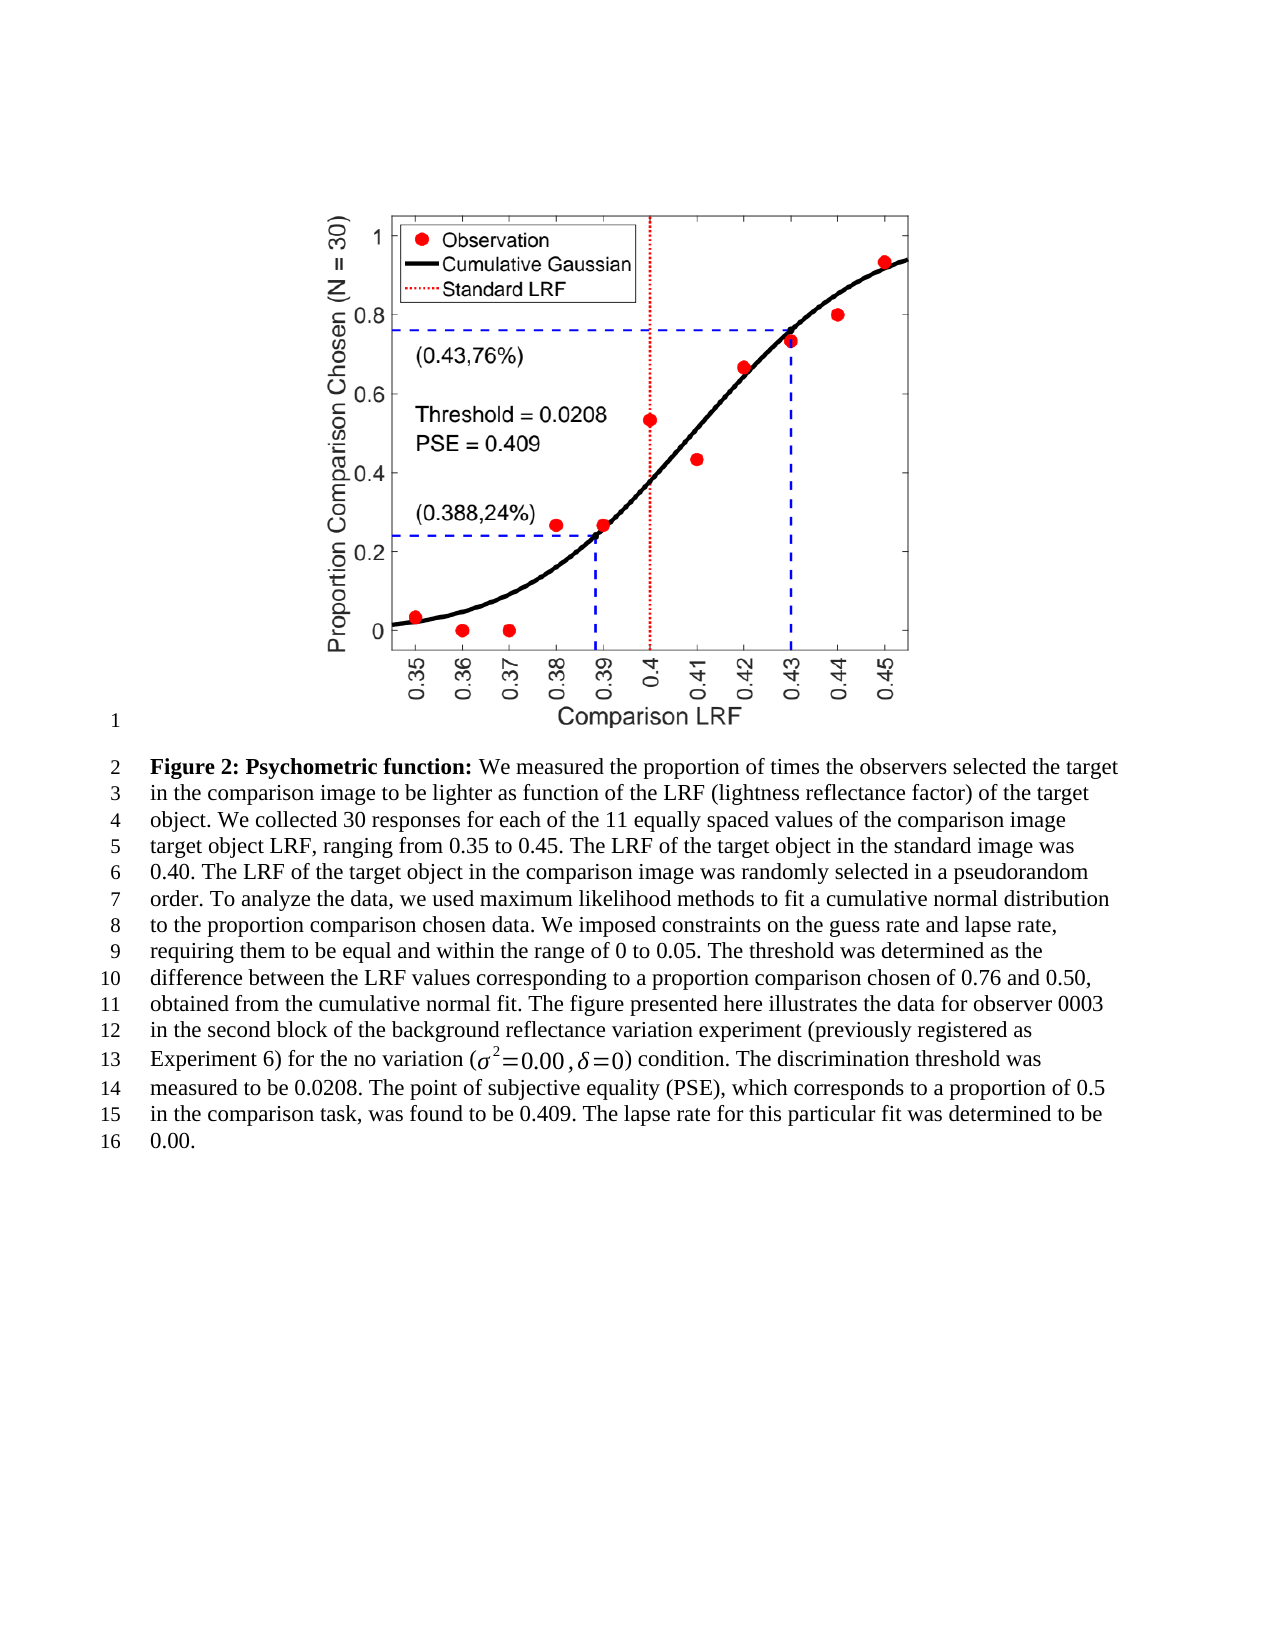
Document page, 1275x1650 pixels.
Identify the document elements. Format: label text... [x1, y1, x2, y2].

text Figure 2: Psychometric function: We measured the proportion of times the observers selected the target in the comparison image to be lighter as function of the LRF (lightness reflectance factor) of the target object. We collected 30 responses for each of the 11 equally spaced values of the comparison image target object LRF, ranging from 0.35 to 0.45. The LRF of the target object in the standard image was 0.40. The LRF of the target object in the comparison image was randomly selected in a pseudorandom order. To analyze the data, we used maximum likelihood methods to fit a cumulative normal distribution to the proportion comparison chosen data. We imposed constraints on the guess rate and lapse rate, requiring them to be equal and within the range of 0 to 0.05. The threshold was determined as the difference between the LRF values corresponding to a proportion comparison chosen of 0.76 and 0.50, obtained from the cumulative normal fit. The figure presented here illustrates the data for observer 0003 in the second block of the background reflectance variation experiment (previously registered as Experiment 6) for the no variation () condition. The discrimination threshold was measured to be 0.0208. The point of subjective equality (PSE), which corresponds to a proportion of 0.5 in the comparison task, was found to be 0.409. The lapse rate for this particular fit was determined to be 0.00. [150, 753, 1125, 1153]
